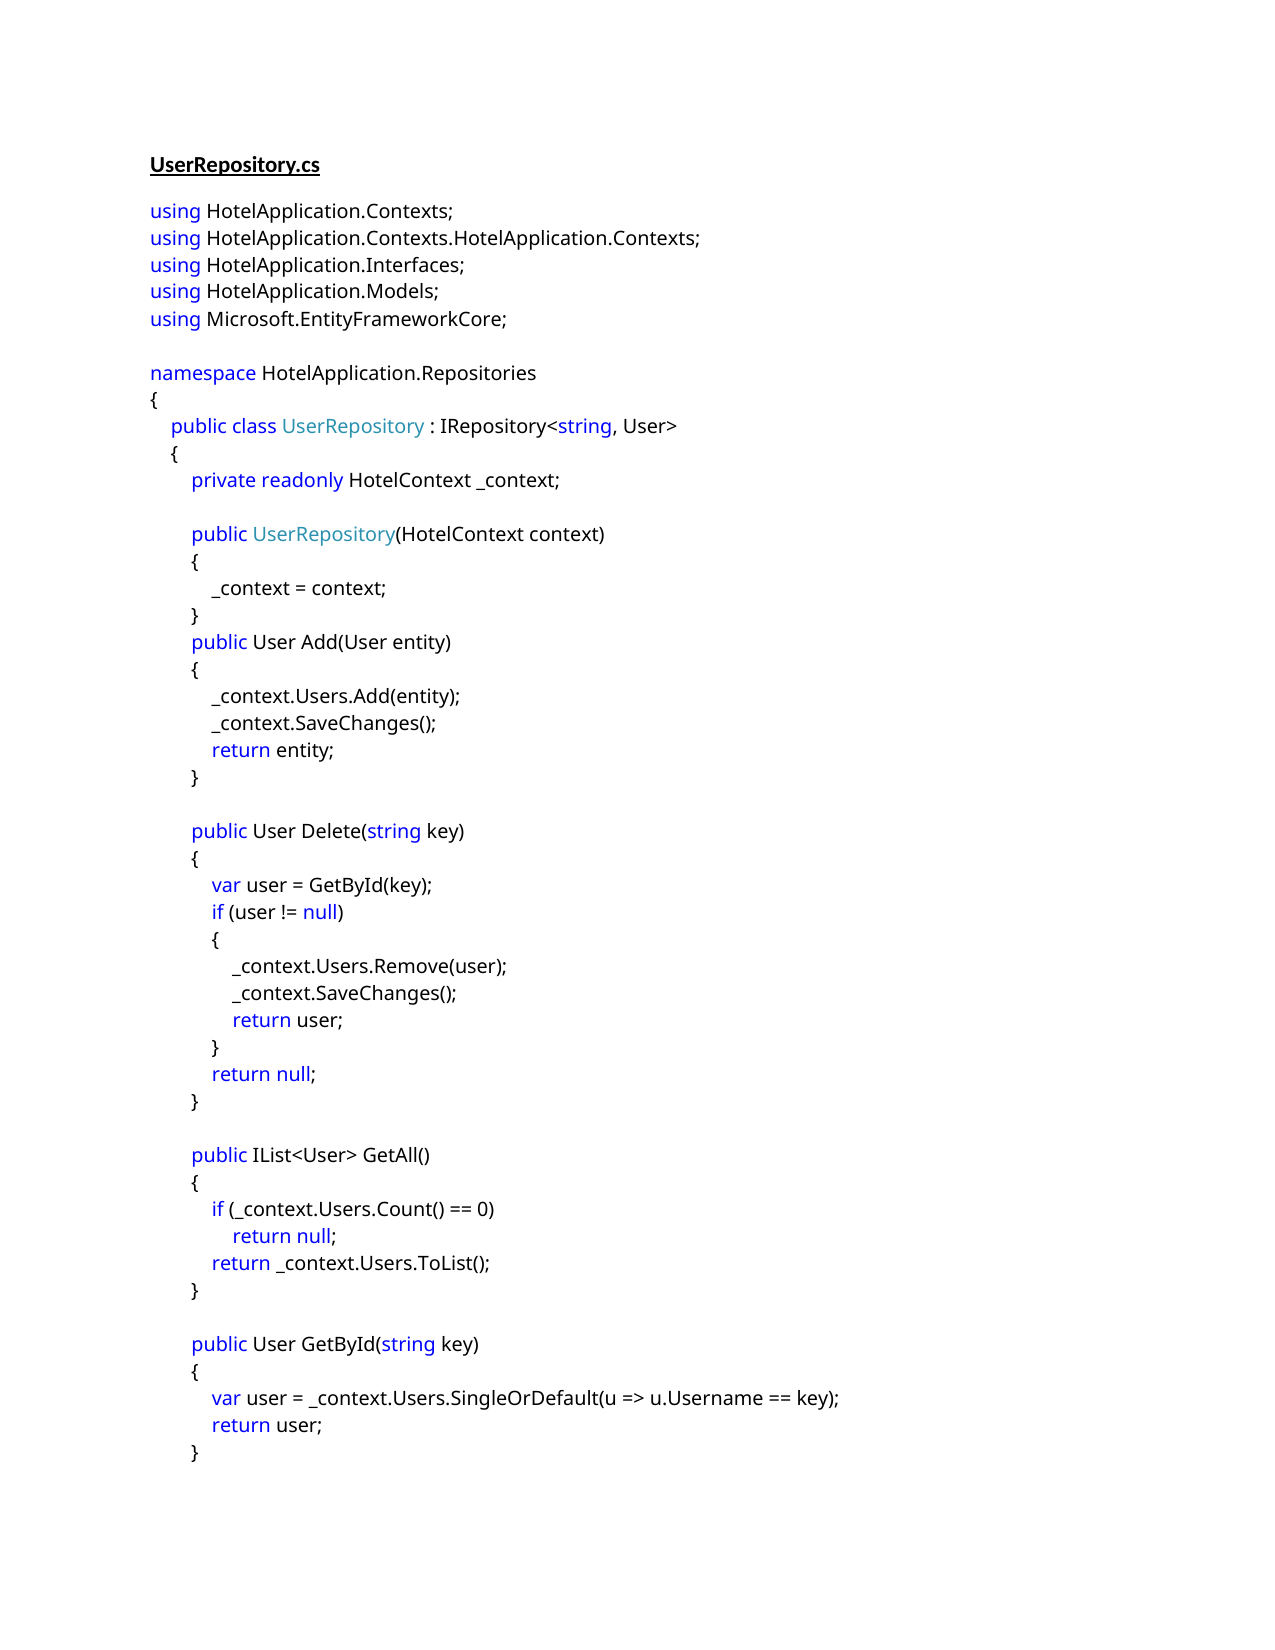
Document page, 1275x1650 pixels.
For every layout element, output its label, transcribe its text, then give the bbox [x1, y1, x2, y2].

text public class UserRepository : IRepository<string, User> [150, 413, 1125, 440]
text return user; [150, 1006, 1125, 1033]
text using Microsoft.EntityFrameworkCore; [150, 305, 1125, 332]
text { [150, 656, 1125, 682]
text return null; [150, 1222, 1125, 1249]
text public User Delete(string key) [150, 817, 1125, 844]
text _context = context; [150, 574, 1125, 602]
text public User GetById(string key) [150, 1330, 1125, 1357]
text } [150, 1276, 1125, 1303]
text var user = GetById(key); [150, 871, 1125, 898]
text { [150, 844, 1125, 871]
text } [150, 602, 1125, 628]
text public UserRepository(HotelContext context) [150, 521, 1125, 548]
text { [150, 548, 1125, 574]
text return null; [150, 1060, 1125, 1087]
text return entity; [150, 736, 1125, 763]
text if (user != null) [150, 898, 1125, 925]
text } [150, 763, 1125, 790]
text return _context.Users.ToList(); [150, 1249, 1125, 1276]
text _context.SaveChanges(); [150, 979, 1125, 1006]
text using HotelApplication.Interfaces; [150, 251, 1125, 278]
text using HotelApplication.Contexts.HotelApplication.Contexts; [150, 224, 1125, 251]
text using HotelApplication.Models; [150, 278, 1125, 305]
text } [150, 1087, 1125, 1114]
text { [150, 925, 1125, 952]
text using HotelApplication.Contexts; [150, 197, 1125, 224]
text UserRepository.cs [150, 150, 1125, 178]
text return user; [150, 1411, 1125, 1438]
text if (_context.Users.Count() == 0) [150, 1195, 1125, 1222]
text var user = _context.Users.SingleOrDefault(u => u.Username == key); [150, 1384, 1125, 1411]
text public User Add(User entity) [150, 628, 1125, 656]
text private readonly HotelContext _context; [150, 467, 1125, 494]
text { [150, 386, 1125, 413]
text _context.Users.Remove(user); [150, 952, 1125, 979]
text { [150, 1357, 1125, 1384]
text _context.Users.Add(entity); [150, 682, 1125, 709]
text } [150, 1033, 1125, 1060]
text { [150, 1168, 1125, 1195]
text namespace HotelApplication.Repositories [150, 359, 1125, 386]
text } [150, 1438, 1125, 1465]
text { [150, 440, 1125, 467]
text _context.SaveChanges(); [150, 709, 1125, 736]
text public IList<User> GetAll() [150, 1141, 1125, 1168]
